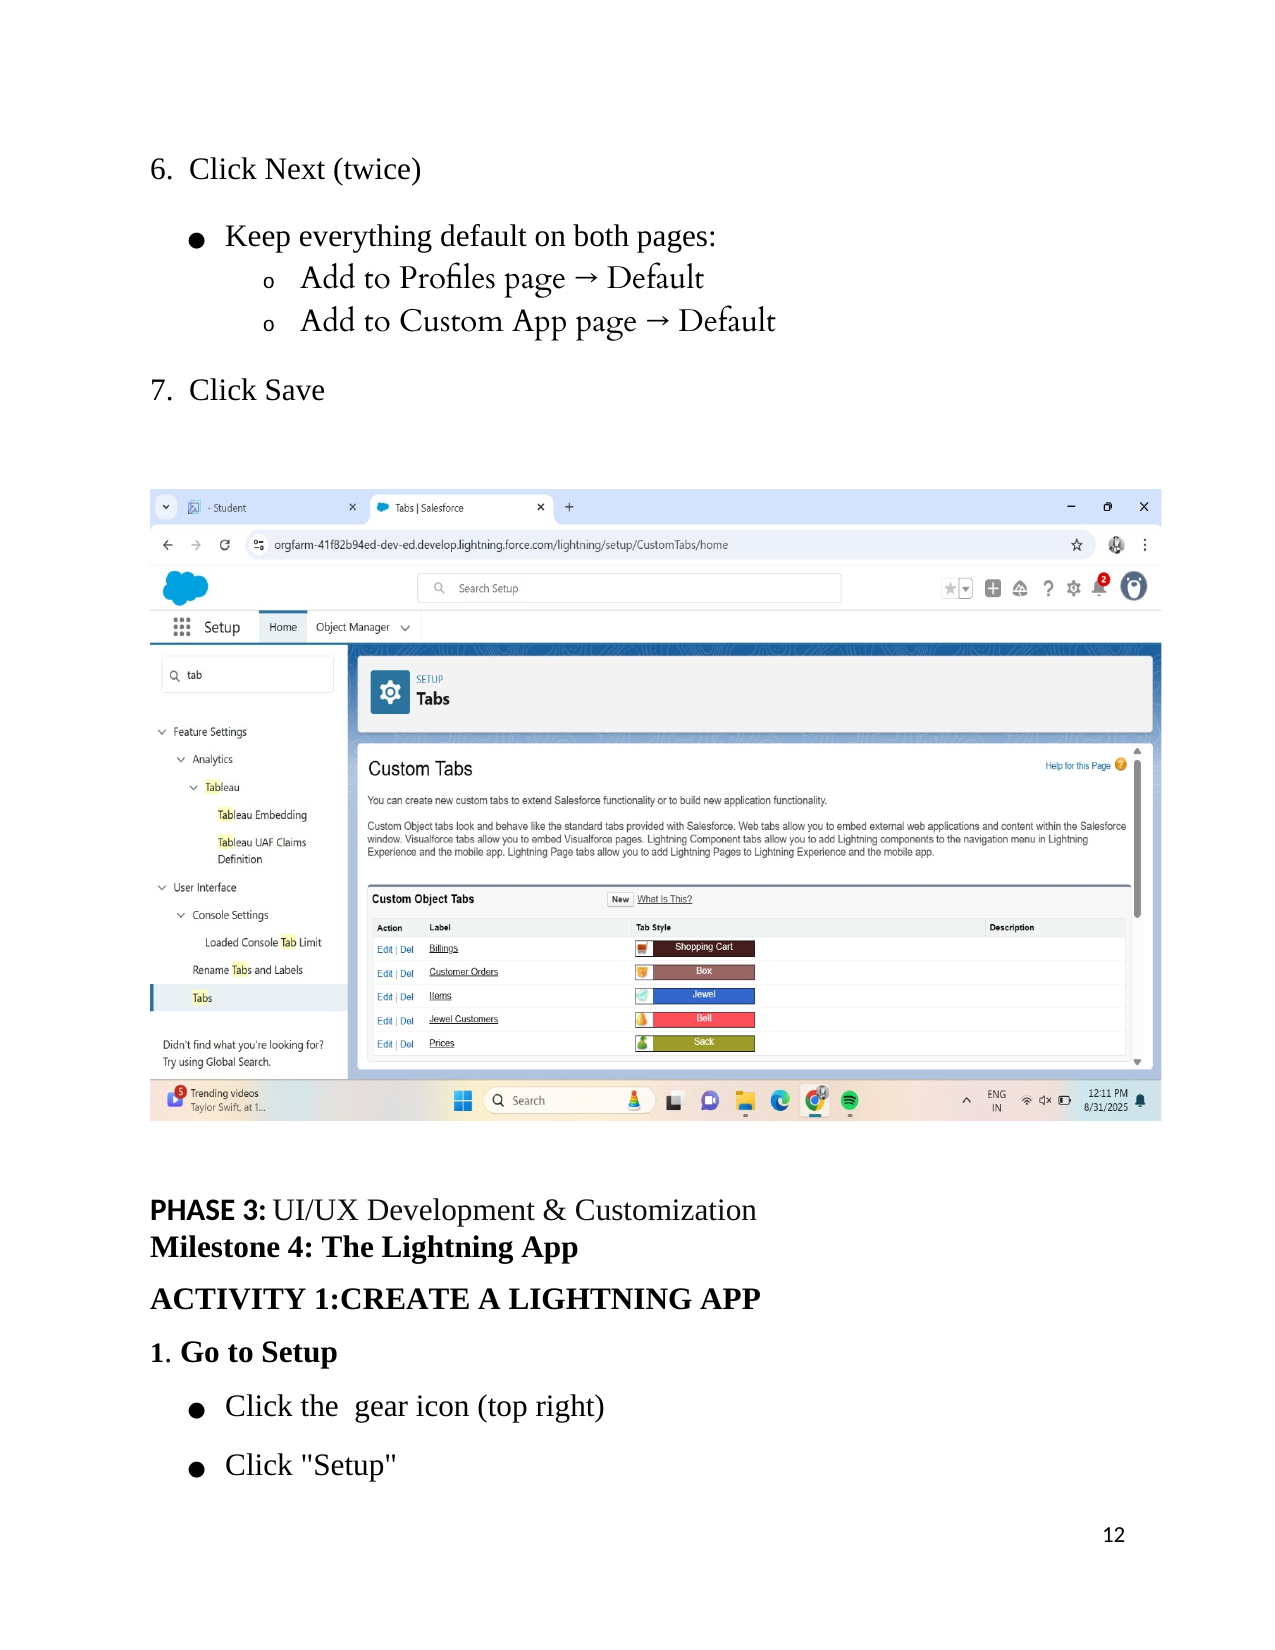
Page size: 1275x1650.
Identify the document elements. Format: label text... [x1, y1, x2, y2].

text 6. Click Next (twice) [150, 150, 1125, 186]
text Milestone 4: The Lightning App [150, 1228, 1125, 1264]
picture [150, 489, 1162, 1121]
subtitle 1. Go to Setup [150, 1333, 1125, 1369]
list Keep everything default on both pages: [187, 215, 1125, 258]
text ACTIVITY 1:CREATE A LIGHTNING APP [150, 1280, 1125, 1316]
text PHASE 3: UI/UX Development & Customization [150, 1190, 1125, 1228]
list Click the gear icon (top right) [187, 1386, 1125, 1428]
list Click "Setup" [187, 1445, 1125, 1488]
text 7. Click Save [150, 372, 1125, 407]
